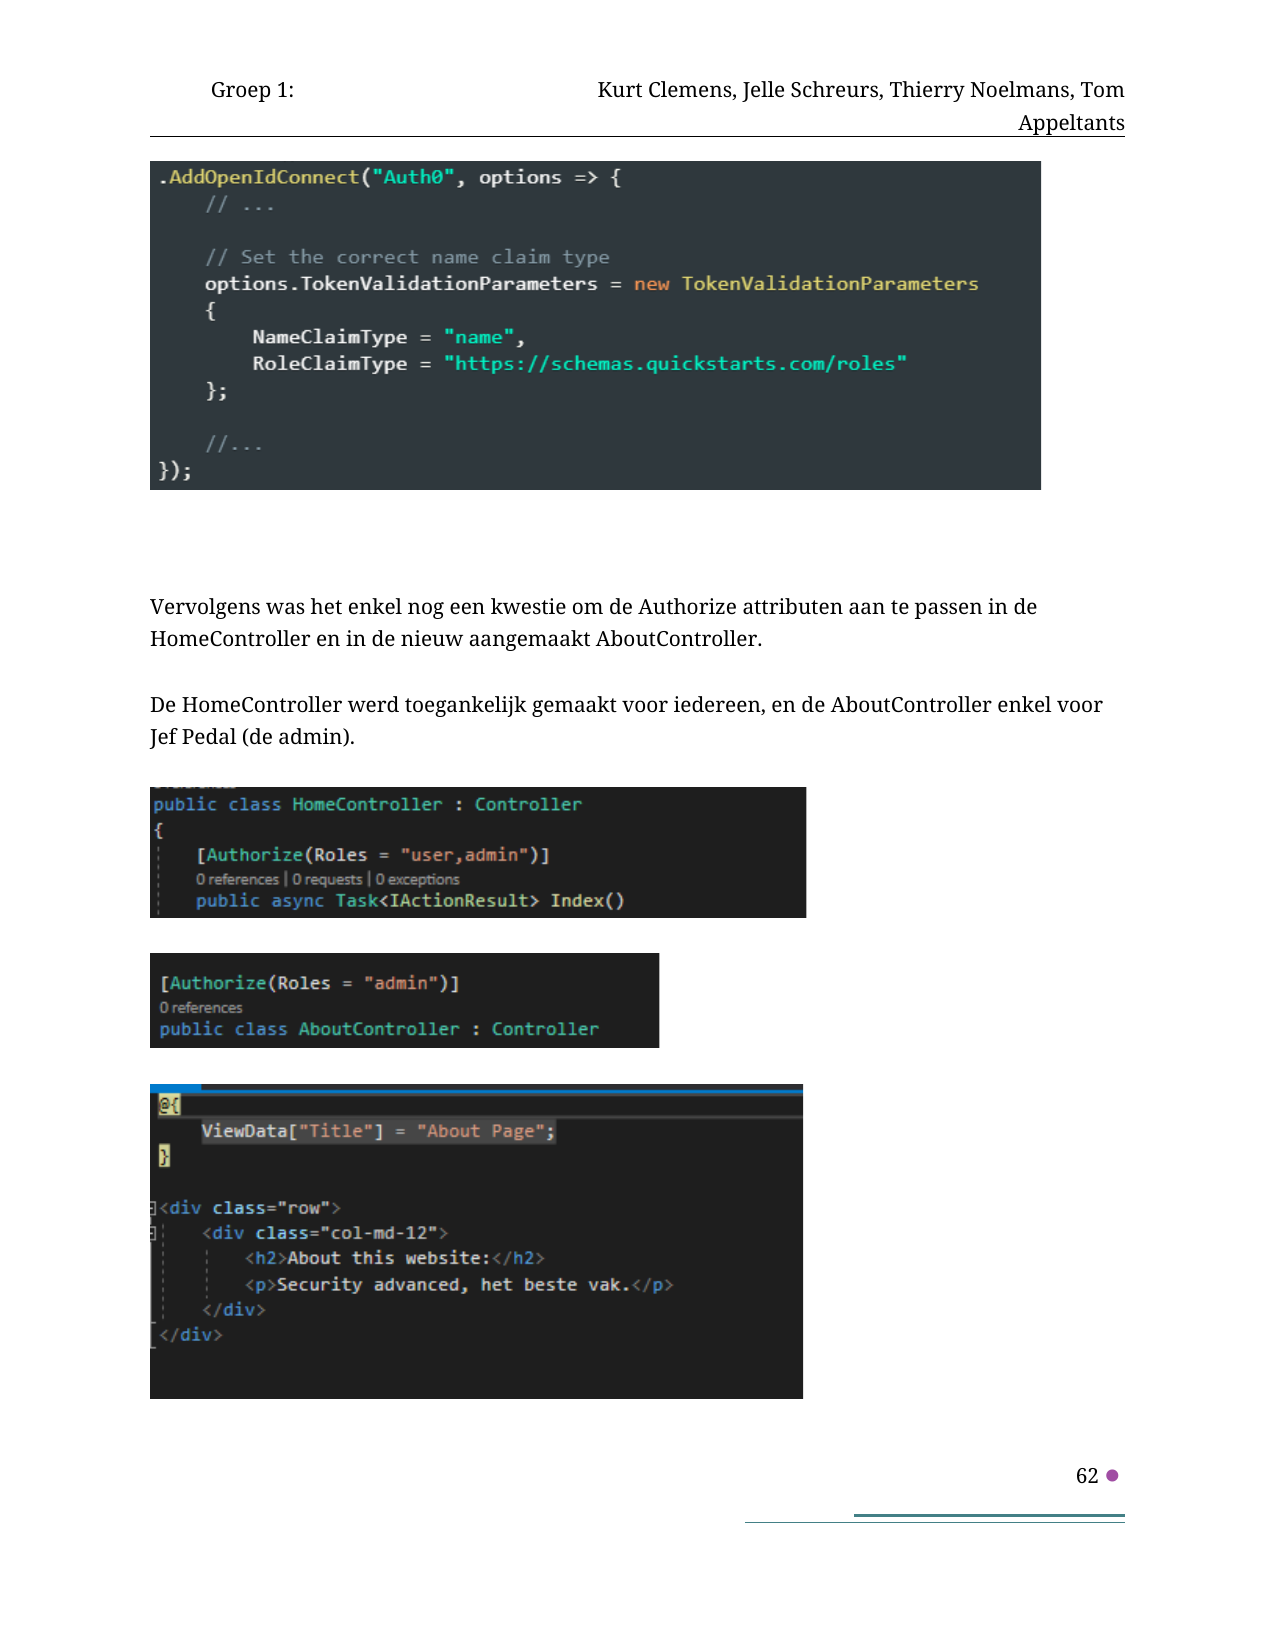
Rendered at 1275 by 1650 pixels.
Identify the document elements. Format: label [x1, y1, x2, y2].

picture [150, 161, 1042, 490]
picture [150, 953, 660, 1048]
picture [150, 1084, 804, 1399]
picture [150, 787, 807, 918]
text [150, 161, 1125, 1431]
